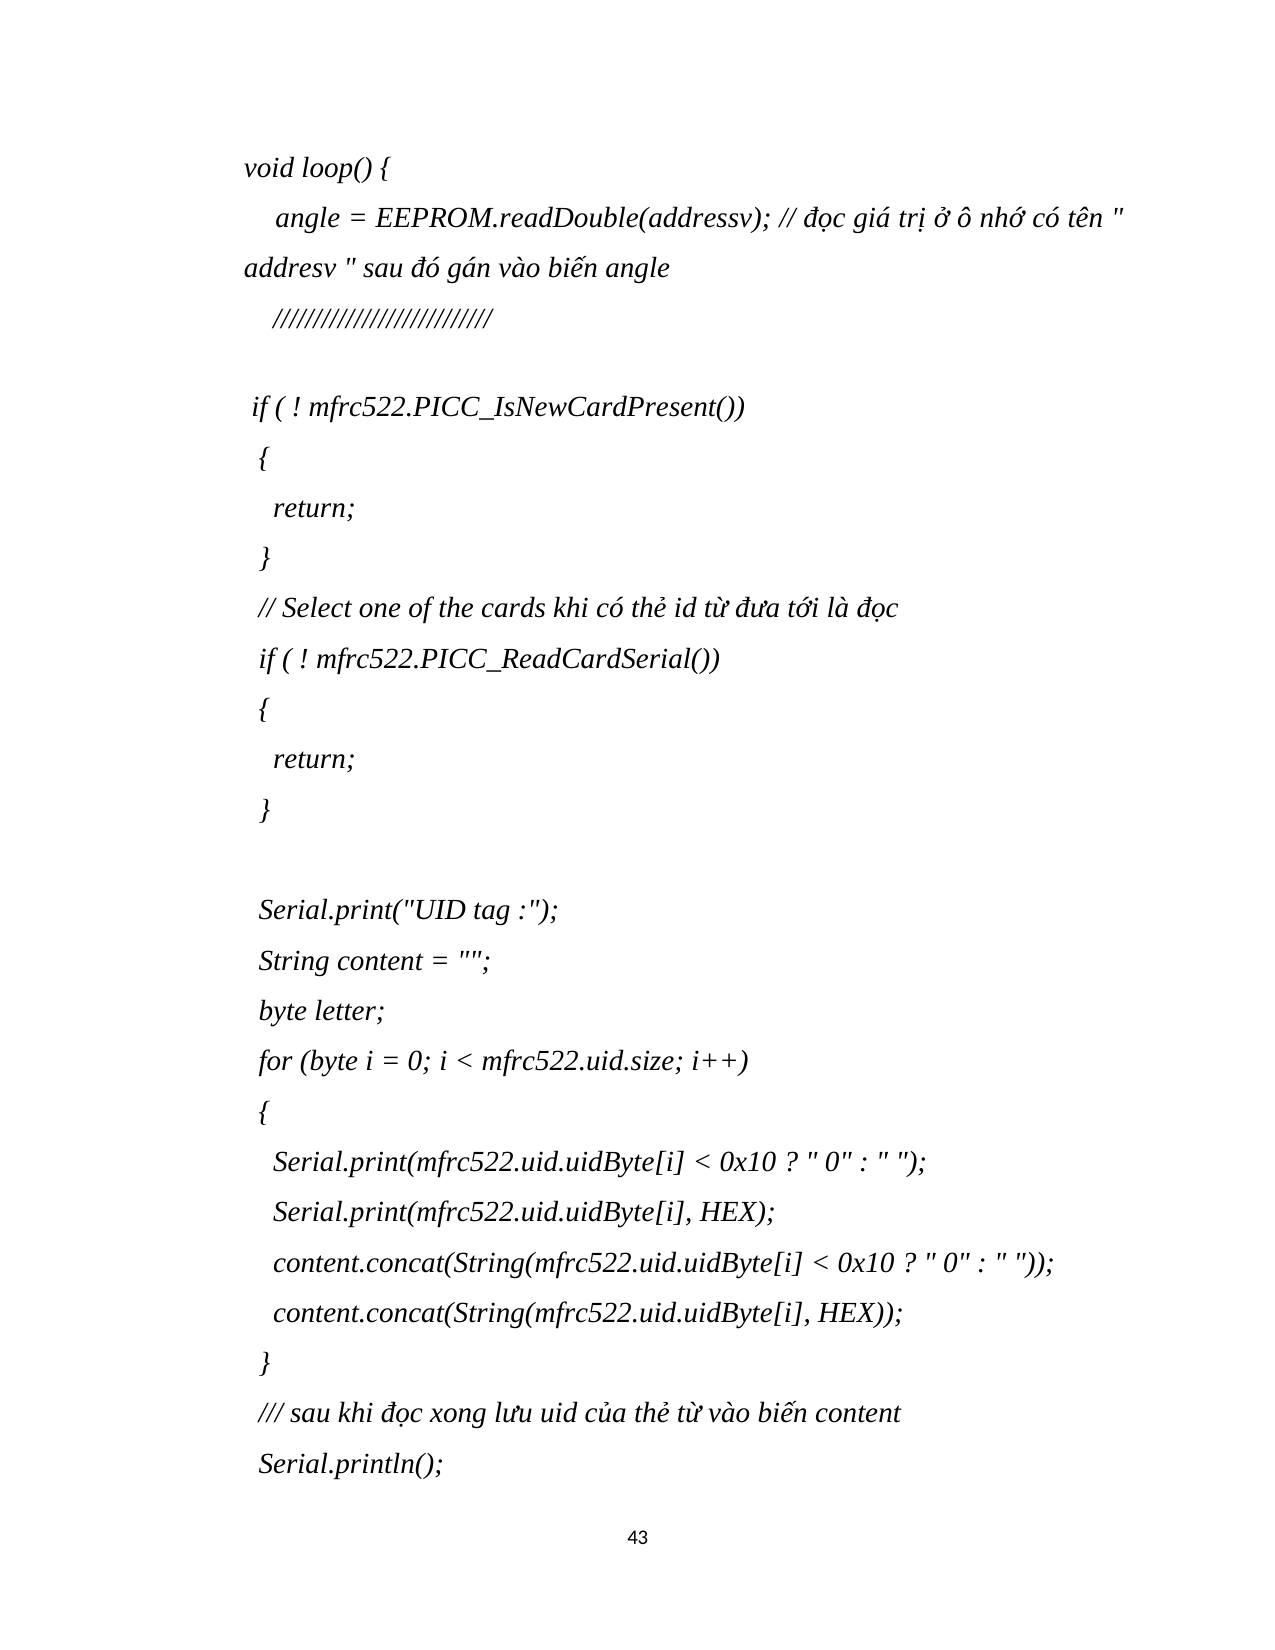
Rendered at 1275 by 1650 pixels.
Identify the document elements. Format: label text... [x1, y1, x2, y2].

text } [244, 540, 1125, 574]
text /////////////////////////// [244, 301, 1125, 334]
text Serial.print(mfrc522.uid.uidByte[i], HEX); [244, 1194, 1125, 1228]
text } [244, 1345, 1125, 1379]
text Serial.print("UID tag :"); [244, 892, 1125, 926]
text if ( ! mfrc522.PICC_ReadCardSerial()) [244, 641, 1125, 674]
text content.concat(String(mfrc522.uid.uidByte[i], HEX)); [244, 1295, 1125, 1328]
text angle = EEPROM.readDouble(addressv); // đọc giá trị ở ô nhớ có tên " addresv " sau đó gán vào biến angle [244, 200, 1125, 284]
text if ( ! mfrc522.PICC_IsNewCardPresent()) [244, 389, 1125, 423]
text return; [244, 490, 1125, 523]
text Serial.print(mfrc522.uid.uidByte[i] < 0x10 ? " 0" : " "); [244, 1144, 1125, 1178]
text byte letter; [244, 993, 1125, 1027]
text // Select one of the cards khi có thẻ id từ đưa tới là đọc [244, 591, 1125, 624]
text /// sau khi đọc xong lưu uid của thẻ từ vào biến content [244, 1396, 1125, 1429]
text { [244, 691, 1125, 725]
text { [244, 440, 1125, 473]
text void loop() { [244, 150, 1125, 183]
text return; [244, 742, 1125, 775]
text String content = ""; [244, 943, 1125, 976]
text } [244, 792, 1125, 825]
text { [244, 1094, 1125, 1127]
text content.concat(String(mfrc522.uid.uidByte[i] < 0x10 ? " 0" : " ")); [244, 1245, 1125, 1278]
text for (byte i = 0; i < mfrc522.uid.size; i++) [244, 1043, 1125, 1077]
text Serial.println(); [244, 1446, 1125, 1479]
